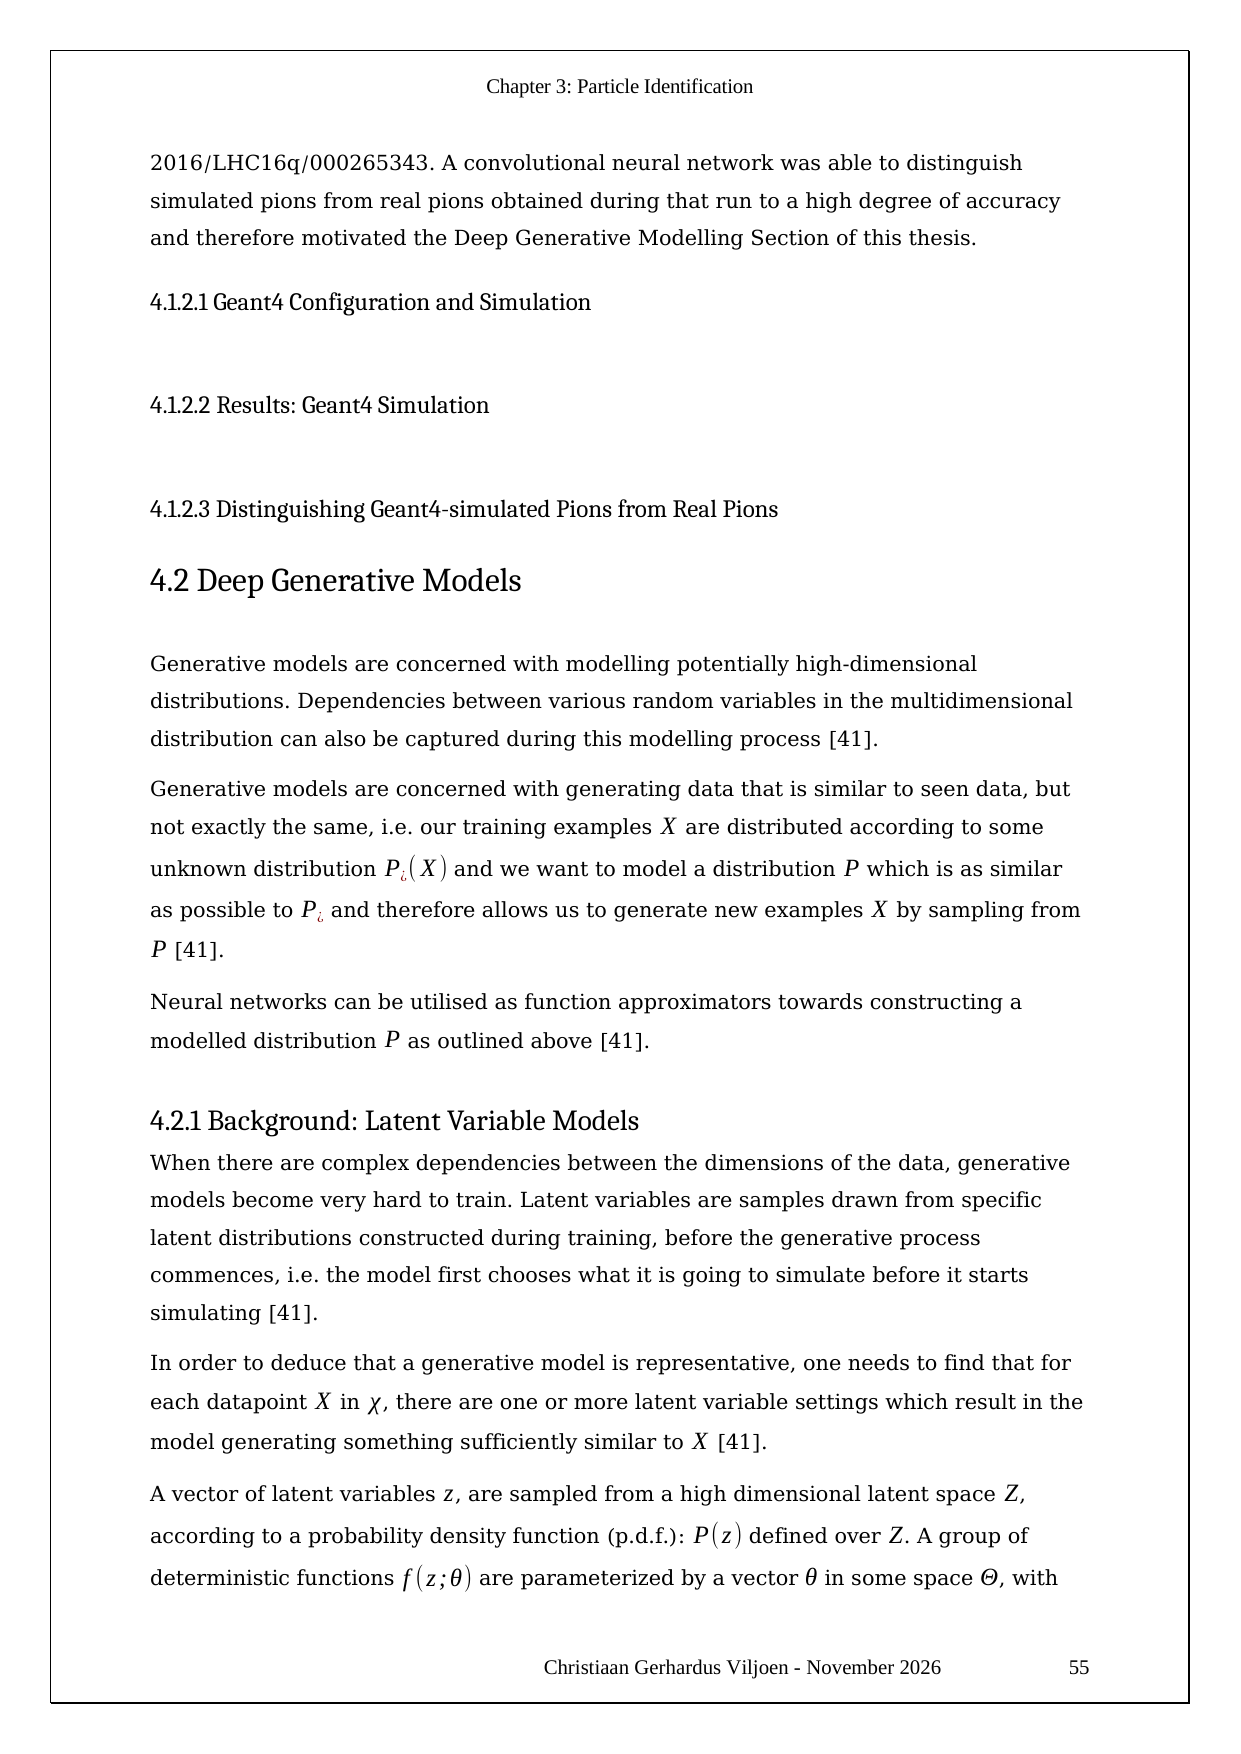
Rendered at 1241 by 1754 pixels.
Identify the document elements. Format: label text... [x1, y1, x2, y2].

text In order to deduce that a generative model is representative, one needs to find that for each datapoint in , there are one or more latent variable settings which result in the model generating something sufficiently similar to . [150, 1350, 1089, 1455]
subtitle Distinguishing Geant4-simulated Pions from Real Pions [150, 495, 1089, 524]
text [150, 150, 1089, 250]
text Generative models are concerned with modelling potentially high-dimensional distributions. Dependencies between various random variables in the multidimensional distribution can also be captured during this modelling process . [150, 650, 1089, 750]
text Neural networks can be utilised as function approximators towards constructing a modelled distribution as outlined above . [150, 989, 1089, 1054]
subtitle Background: Latent Variable Models [150, 1104, 1089, 1137]
text Generative models are concerned with generating data that is similar to seen data, but not exactly the same, i.e. our training examples are distributed according to some unknown distribution and we want to model a distribution which is as similar as possible to and therefore allows us to generate new examples by sampling from . [150, 775, 1089, 964]
text When there are complex dependencies between the dimensions of the data, generative models become very hard to train. Latent variables are samples drawn from specific latent distributions constructed during training, before the generative process commences, i.e. the model first chooses what it is going to simulate before it starts simulating . [150, 1150, 1089, 1325]
subtitle Deep Generative Models [150, 561, 1089, 599]
subtitle Results: Geant4 Simulation [150, 391, 1089, 420]
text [150, 1480, 1089, 1593]
subtitle Geant4 Configuration and Simulation [150, 287, 1089, 316]
